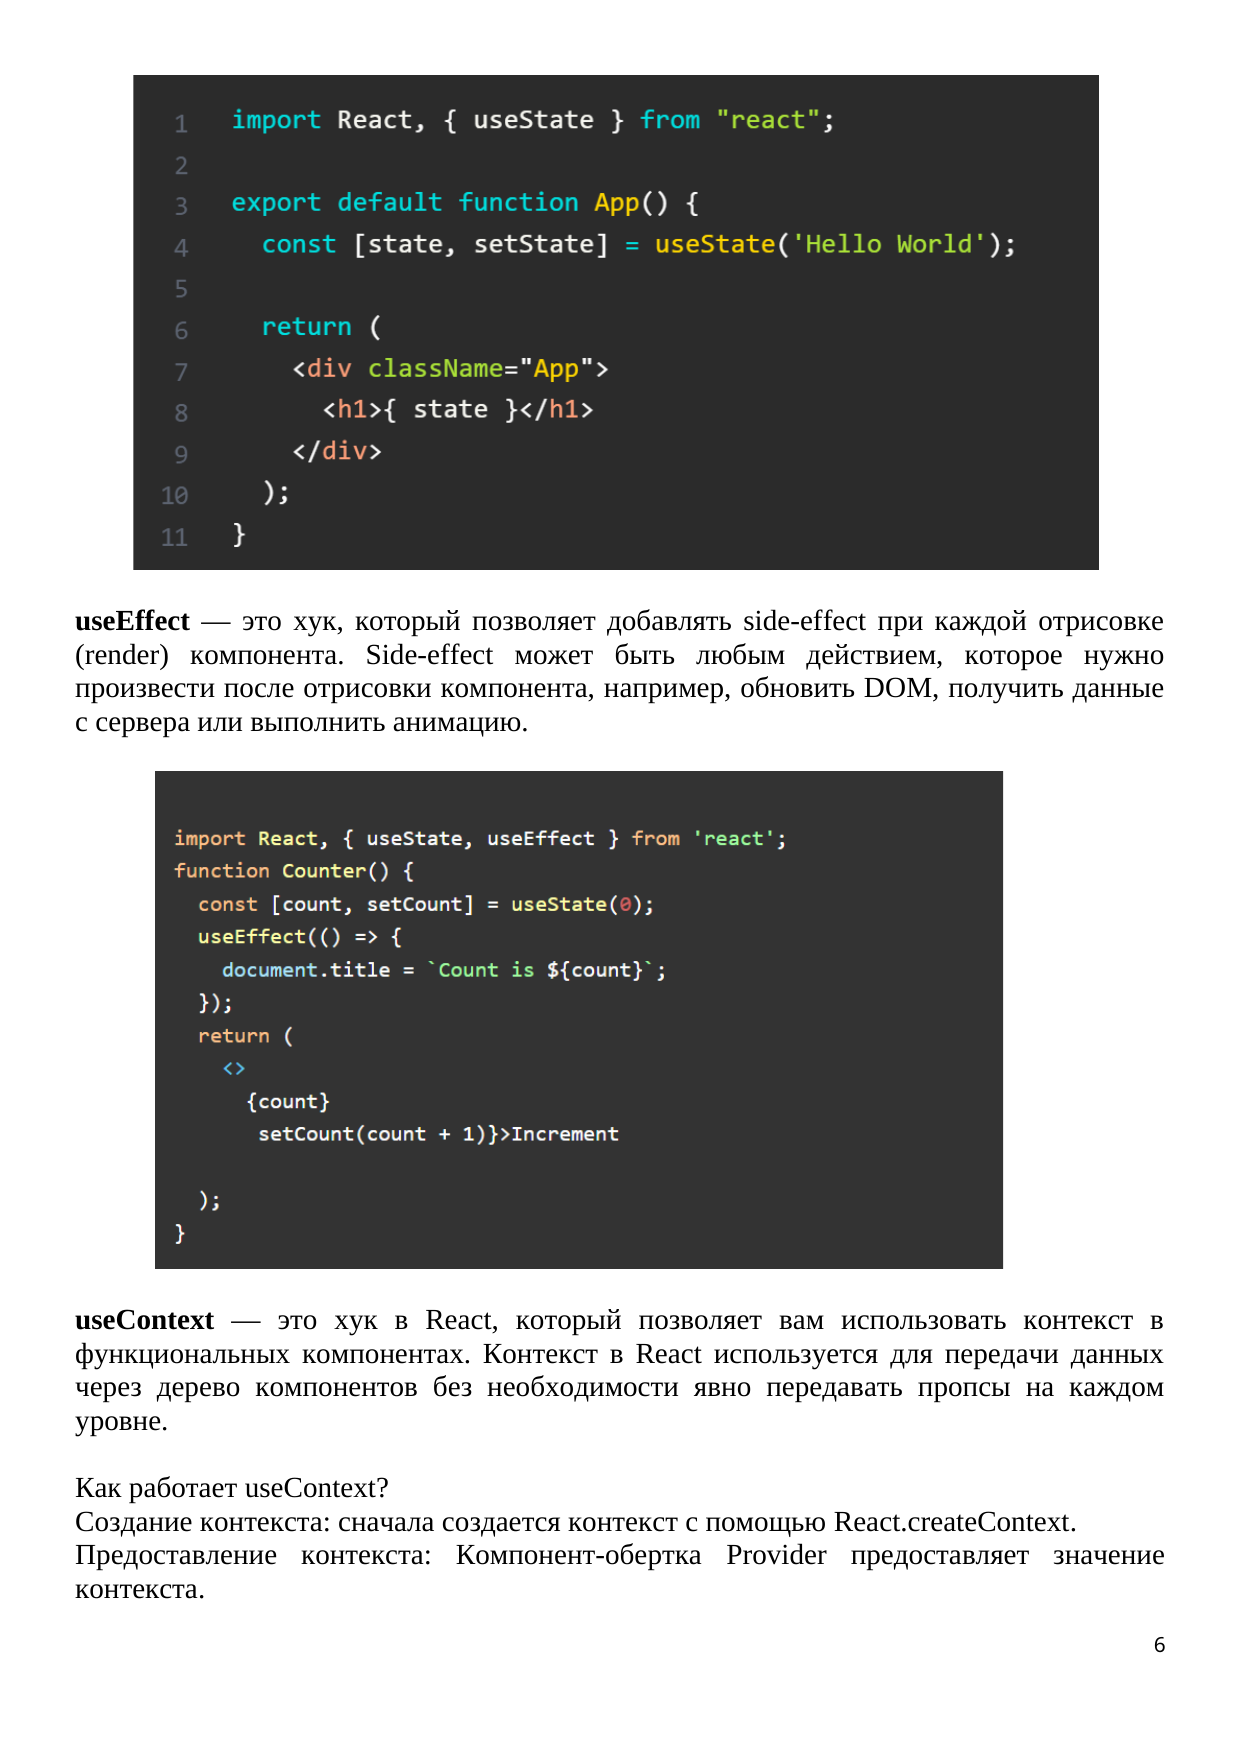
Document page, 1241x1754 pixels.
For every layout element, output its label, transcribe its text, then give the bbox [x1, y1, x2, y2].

text useContext — это хук в React, который позволяет вам использовать контекст в функциональных компонентах. Контекст в React используется для передачи данных через дерево компонентов без необходимости явно передавать пропсы на каждом уровне. [75, 1302, 1165, 1437]
text useEffect — это хук, который позволяет добавлять side-effect при каждой отрисовке (render) компонента. Side-effect может быть любым действием, которое нужно произвести после отрисовки компонента, например, обновить DOM, получить данные с сервера или выполнить анимацию. [75, 603, 1165, 737]
text Создание контекста: сначала создается контекст с помощью React.createContext. [75, 1504, 1165, 1537]
text Предоставление контекста: Компонент-обертка Provider предоставляет значение контекста. [75, 1537, 1165, 1604]
picture [155, 771, 1004, 1269]
text Как работает useContext? [75, 1470, 1165, 1504]
picture [133, 75, 1099, 570]
